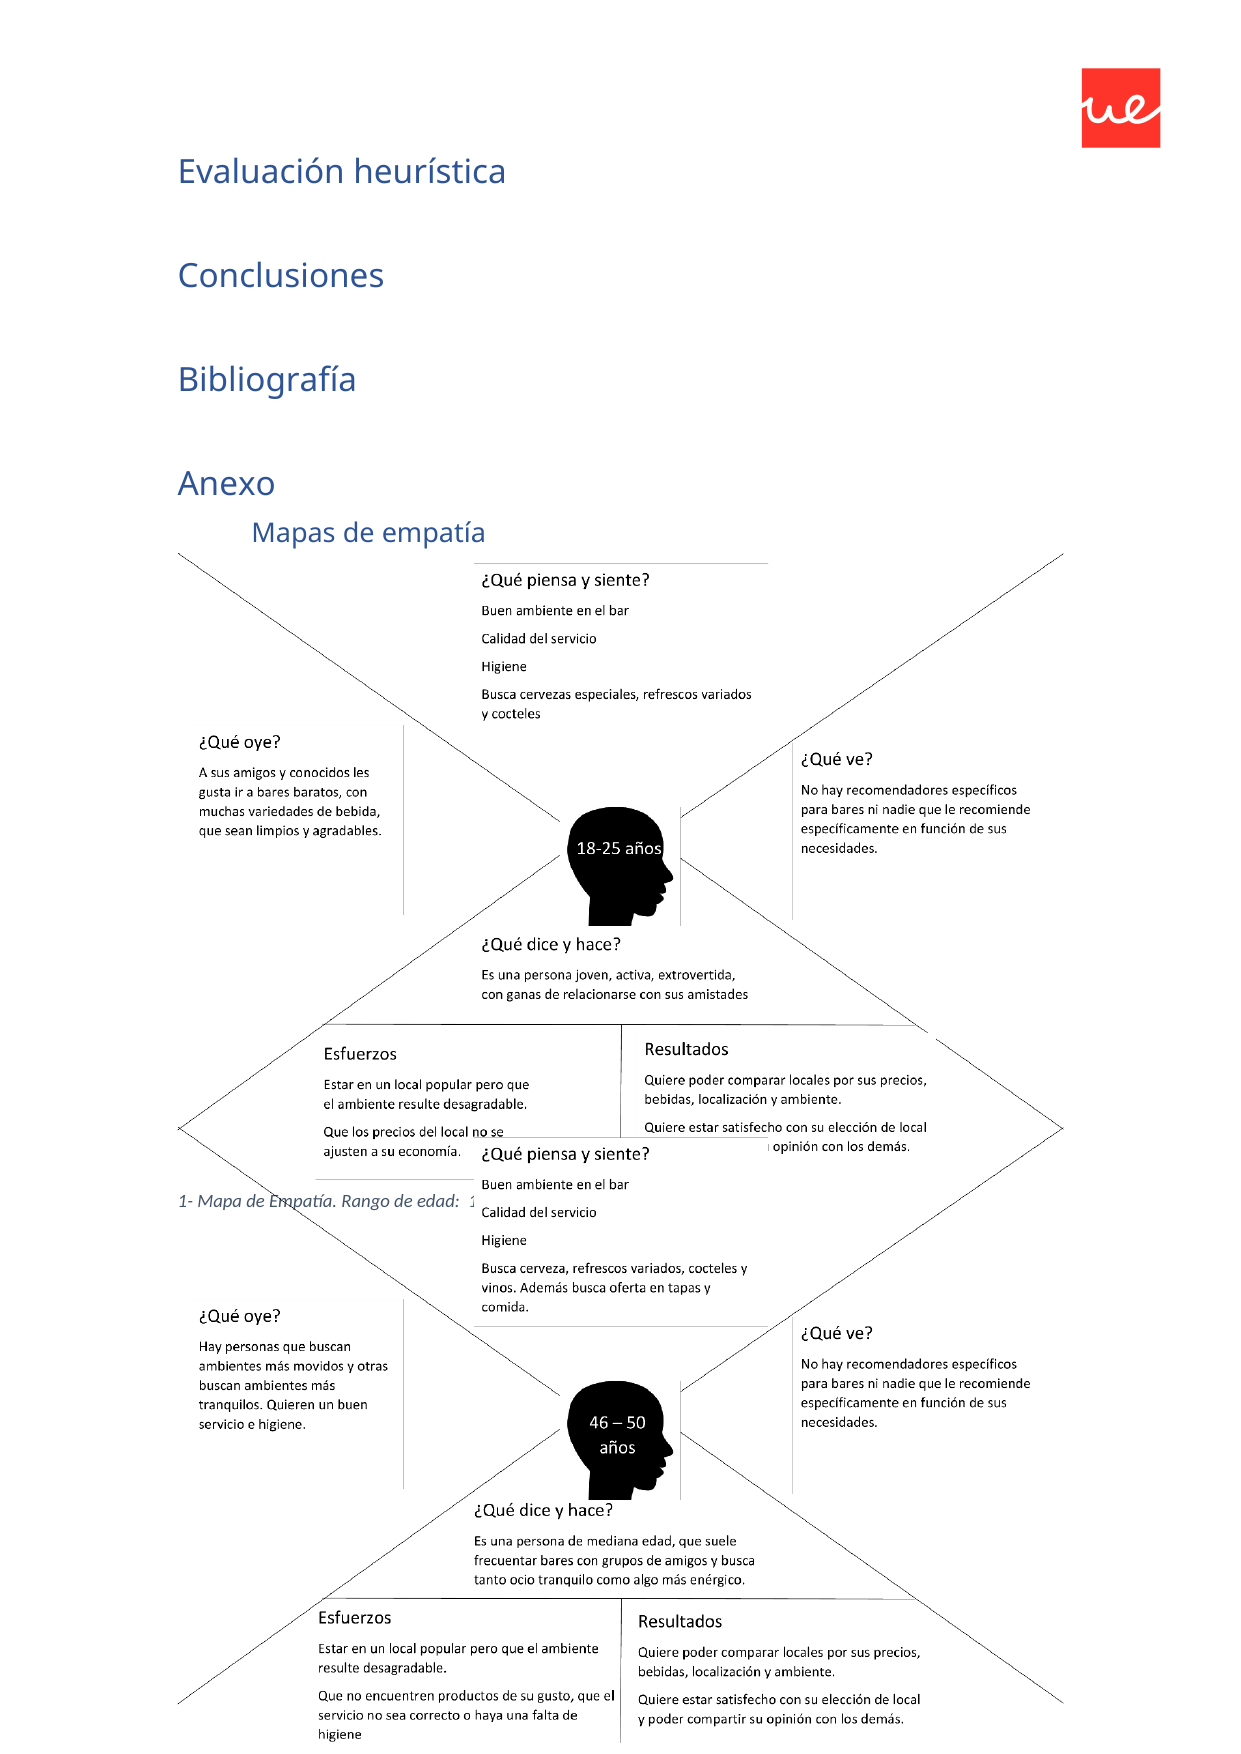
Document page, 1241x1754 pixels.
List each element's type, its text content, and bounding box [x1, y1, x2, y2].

picture [1081, 68, 1161, 148]
subtitle Anexo [177, 460, 1063, 506]
picture [177, 553, 1064, 1754]
subtitle Evaluación heurística [177, 148, 1063, 193]
subtitle Mapas de empatía [177, 513, 1063, 550]
subtitle Bibliografía [177, 356, 1063, 401]
subtitle Conclusiones [177, 252, 1063, 297]
